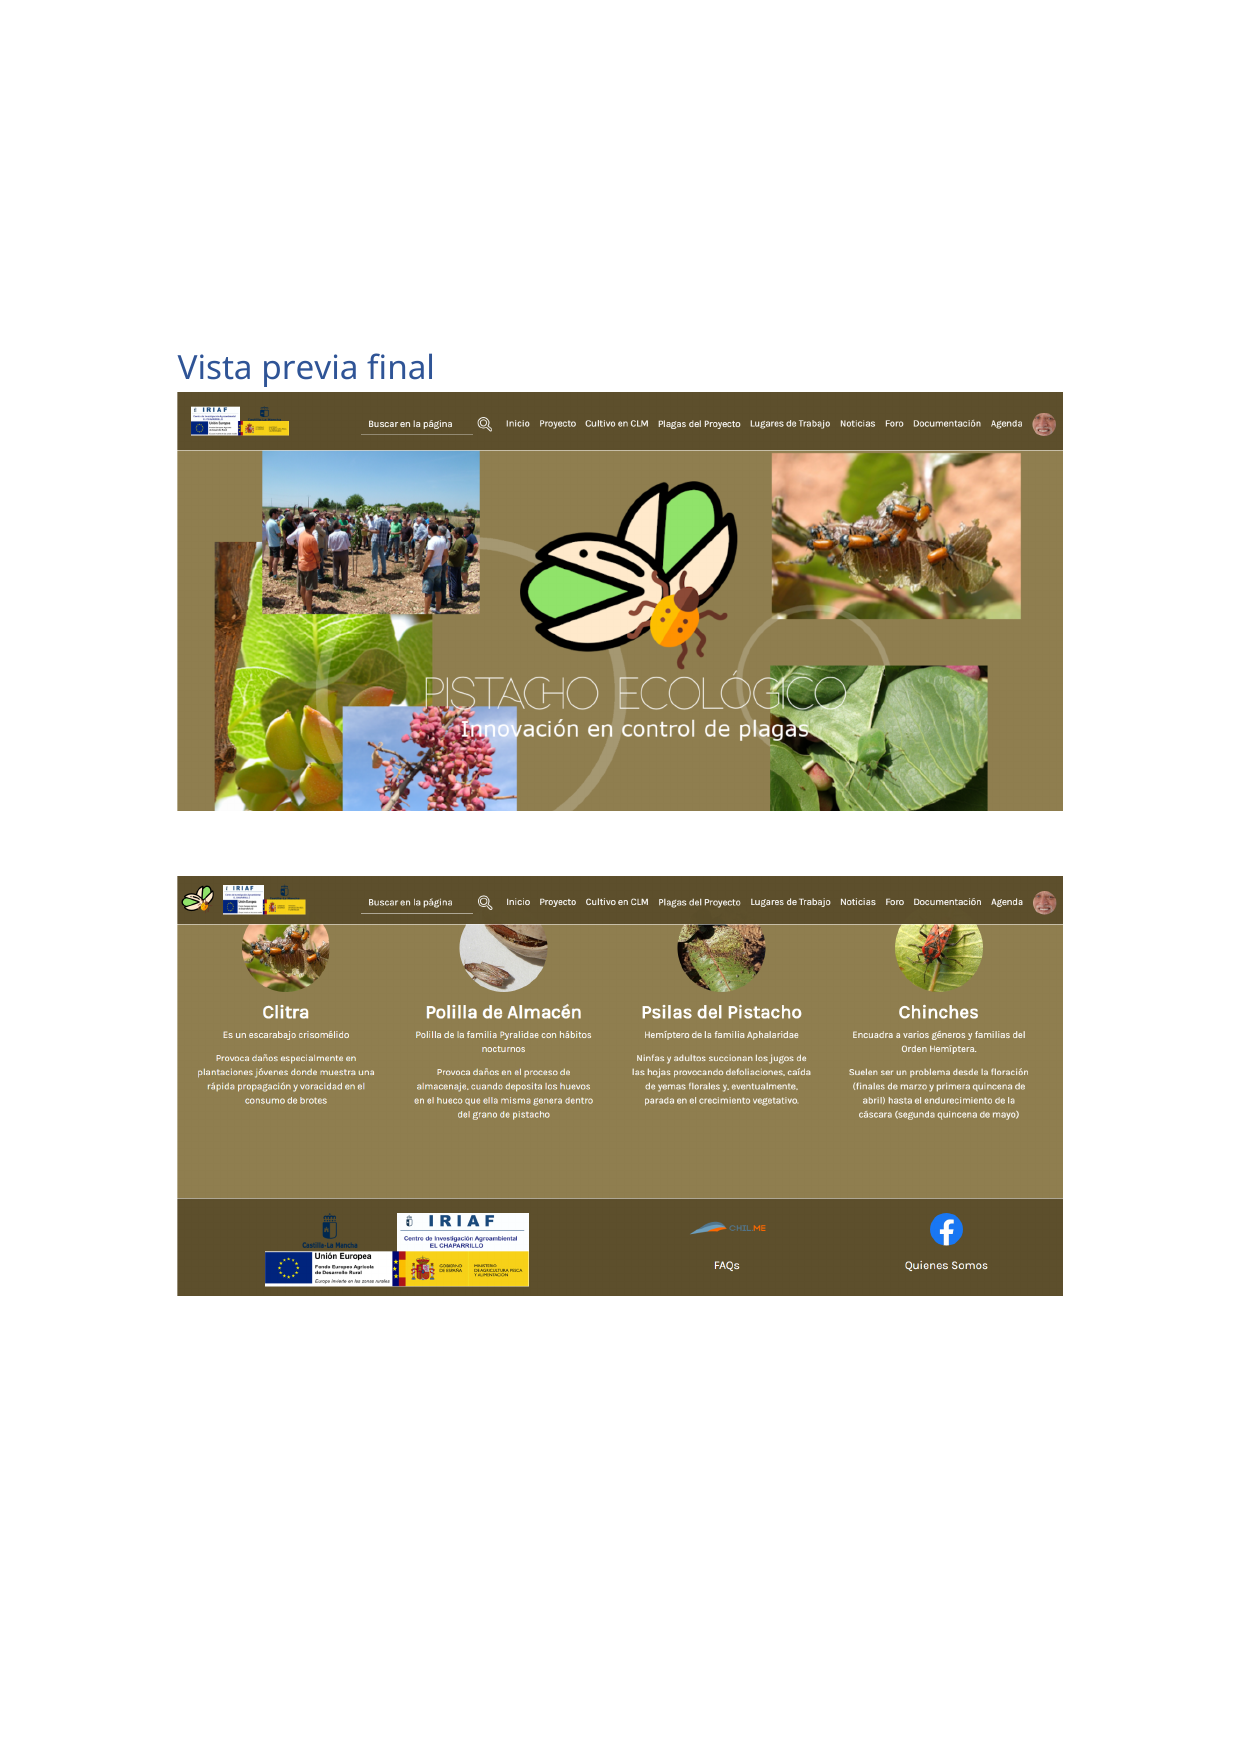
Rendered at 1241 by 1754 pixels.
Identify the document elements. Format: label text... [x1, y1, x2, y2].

subtitle Vista previa final [177, 343, 1063, 389]
picture [177, 392, 1063, 811]
picture [177, 876, 1063, 1296]
